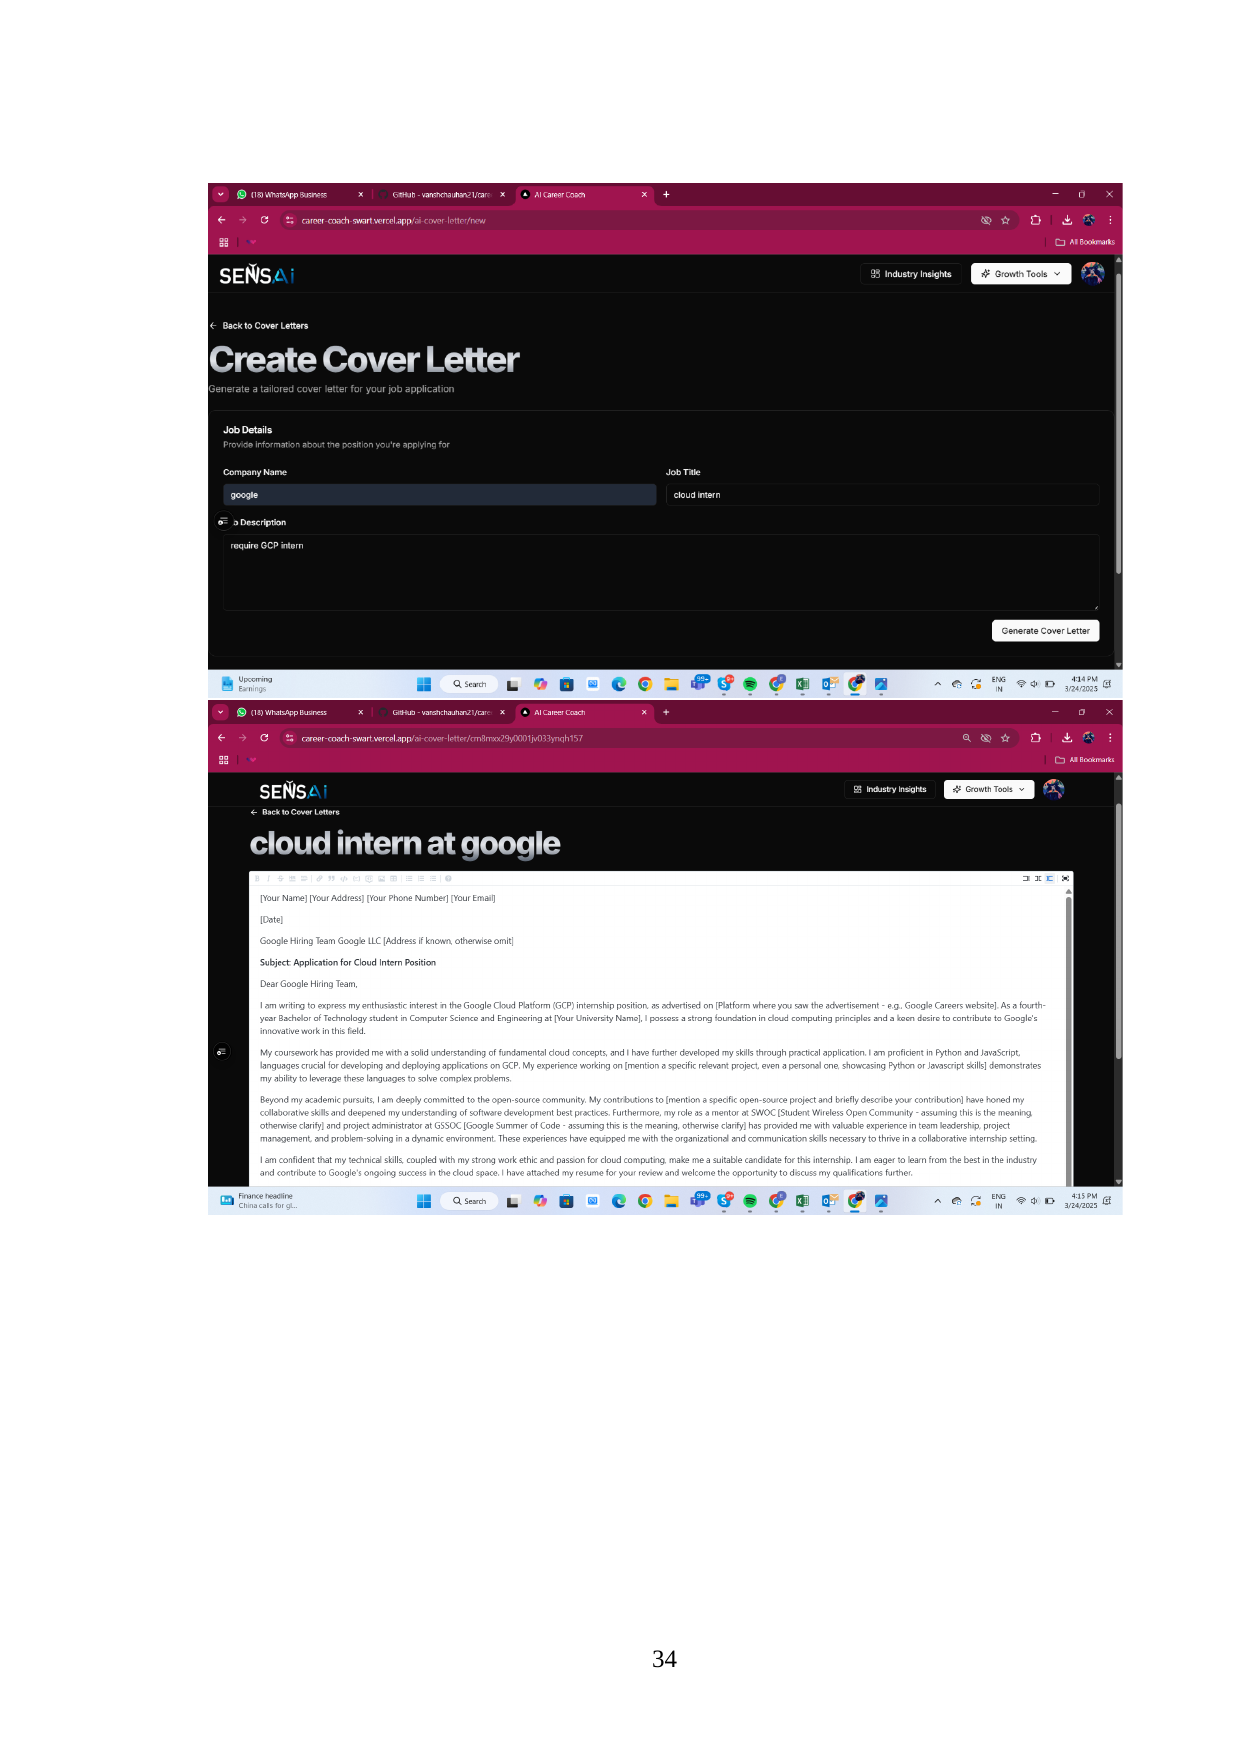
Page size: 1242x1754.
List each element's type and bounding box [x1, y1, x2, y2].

picture [208, 700, 1123, 1215]
picture [208, 183, 1123, 698]
